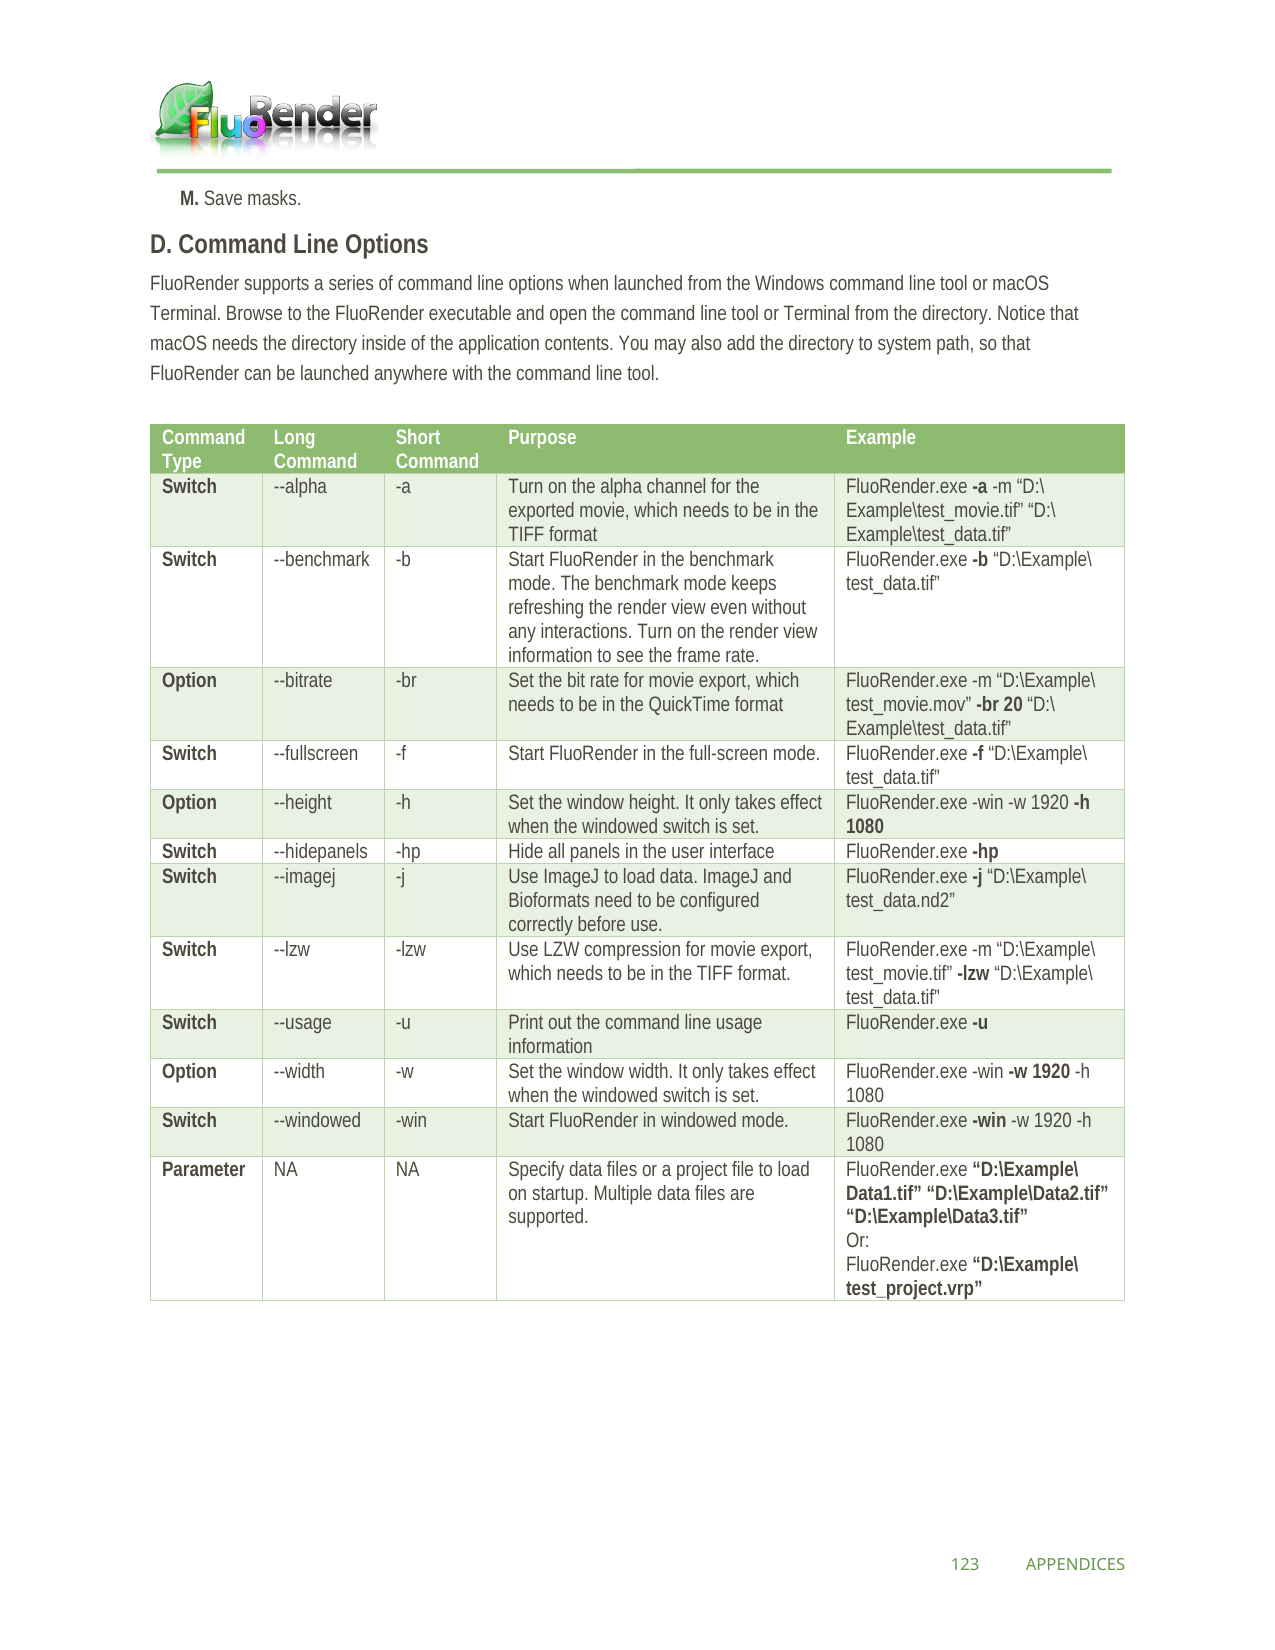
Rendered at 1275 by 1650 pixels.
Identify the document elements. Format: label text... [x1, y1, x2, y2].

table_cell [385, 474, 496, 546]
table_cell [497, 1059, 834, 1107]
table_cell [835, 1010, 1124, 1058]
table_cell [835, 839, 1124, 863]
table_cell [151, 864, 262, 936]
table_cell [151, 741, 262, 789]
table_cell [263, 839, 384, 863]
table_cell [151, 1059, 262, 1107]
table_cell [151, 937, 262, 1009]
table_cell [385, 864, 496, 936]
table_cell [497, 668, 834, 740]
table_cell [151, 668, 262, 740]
text FluoRender supports a series of command line options when launched from the Windows command line tool or macOS Terminal. Browse to the FluoRender executable and open the command line tool or Terminal from the directory. Notice that macOS needs the directory inside of the application contents. You may also add the directory to system path, so that FluoRender can be launched anywhere with the command line tool. [150, 271, 1125, 385]
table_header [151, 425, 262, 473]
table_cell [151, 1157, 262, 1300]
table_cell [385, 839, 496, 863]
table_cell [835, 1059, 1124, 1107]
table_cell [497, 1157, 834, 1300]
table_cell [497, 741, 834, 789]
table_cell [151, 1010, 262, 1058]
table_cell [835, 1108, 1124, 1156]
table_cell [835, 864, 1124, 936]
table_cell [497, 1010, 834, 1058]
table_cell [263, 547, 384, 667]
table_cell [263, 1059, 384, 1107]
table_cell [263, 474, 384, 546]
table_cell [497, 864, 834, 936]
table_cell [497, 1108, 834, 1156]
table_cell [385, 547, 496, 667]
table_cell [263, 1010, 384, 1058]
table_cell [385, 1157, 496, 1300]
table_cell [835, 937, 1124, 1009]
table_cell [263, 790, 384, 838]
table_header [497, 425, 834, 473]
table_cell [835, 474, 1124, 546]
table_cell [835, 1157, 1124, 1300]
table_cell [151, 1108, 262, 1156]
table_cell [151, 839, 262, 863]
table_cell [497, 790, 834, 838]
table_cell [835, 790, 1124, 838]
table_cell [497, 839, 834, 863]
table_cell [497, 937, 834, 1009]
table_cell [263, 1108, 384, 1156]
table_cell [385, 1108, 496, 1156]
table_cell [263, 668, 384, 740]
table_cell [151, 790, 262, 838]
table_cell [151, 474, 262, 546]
picture [150, 75, 379, 162]
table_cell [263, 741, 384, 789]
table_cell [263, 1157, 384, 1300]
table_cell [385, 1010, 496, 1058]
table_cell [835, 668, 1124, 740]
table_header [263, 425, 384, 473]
text M. Save masks. [180, 185, 1125, 209]
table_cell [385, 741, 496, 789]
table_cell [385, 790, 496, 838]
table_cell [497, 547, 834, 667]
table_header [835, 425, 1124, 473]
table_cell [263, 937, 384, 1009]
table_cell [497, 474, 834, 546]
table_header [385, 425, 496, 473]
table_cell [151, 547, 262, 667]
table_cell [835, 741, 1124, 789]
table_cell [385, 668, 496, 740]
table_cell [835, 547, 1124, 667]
subtitle D. Command Line Options [150, 228, 1125, 259]
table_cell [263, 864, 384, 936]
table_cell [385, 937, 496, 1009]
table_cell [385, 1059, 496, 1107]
